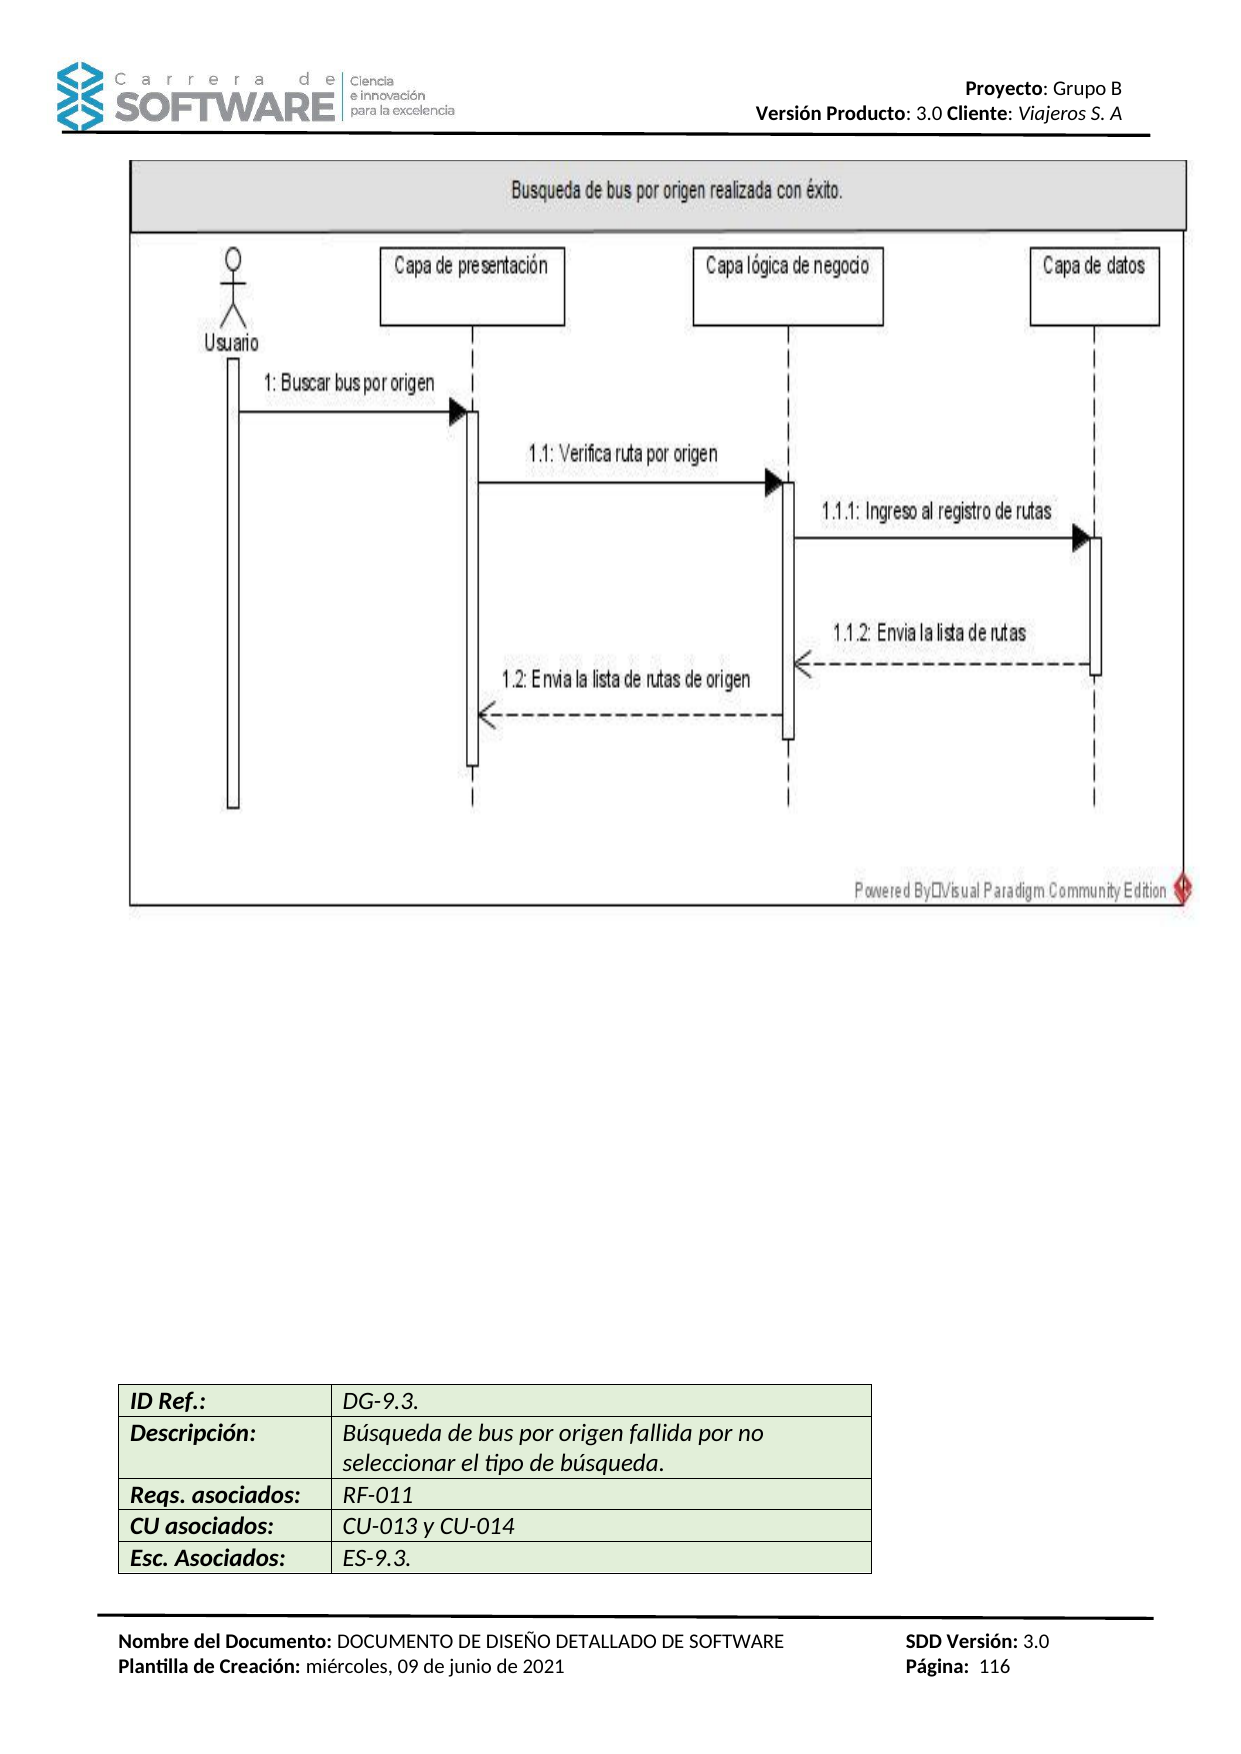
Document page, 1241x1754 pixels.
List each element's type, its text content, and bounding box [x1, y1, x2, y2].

picture [46, 46, 461, 154]
picture [118, 160, 1200, 927]
table_cell CU asociados: [119, 1510, 331, 1541]
table_header DG-9.3. [332, 1385, 871, 1416]
table_cell Reqs. asociados: [119, 1479, 331, 1509]
table_cell CU-013 y CU-014 [332, 1510, 871, 1541]
table_cell Esc. Asociados: [119, 1542, 331, 1572]
table_cell RF-011 [332, 1479, 871, 1509]
table_cell Descripción: [119, 1417, 331, 1478]
table_cell Búsqueda de bus por origen fallida por no seleccionar el tipo de búsqueda. [332, 1417, 871, 1478]
table_header ID Ref.: [119, 1385, 331, 1416]
table_cell ES-9.3. [332, 1542, 871, 1572]
